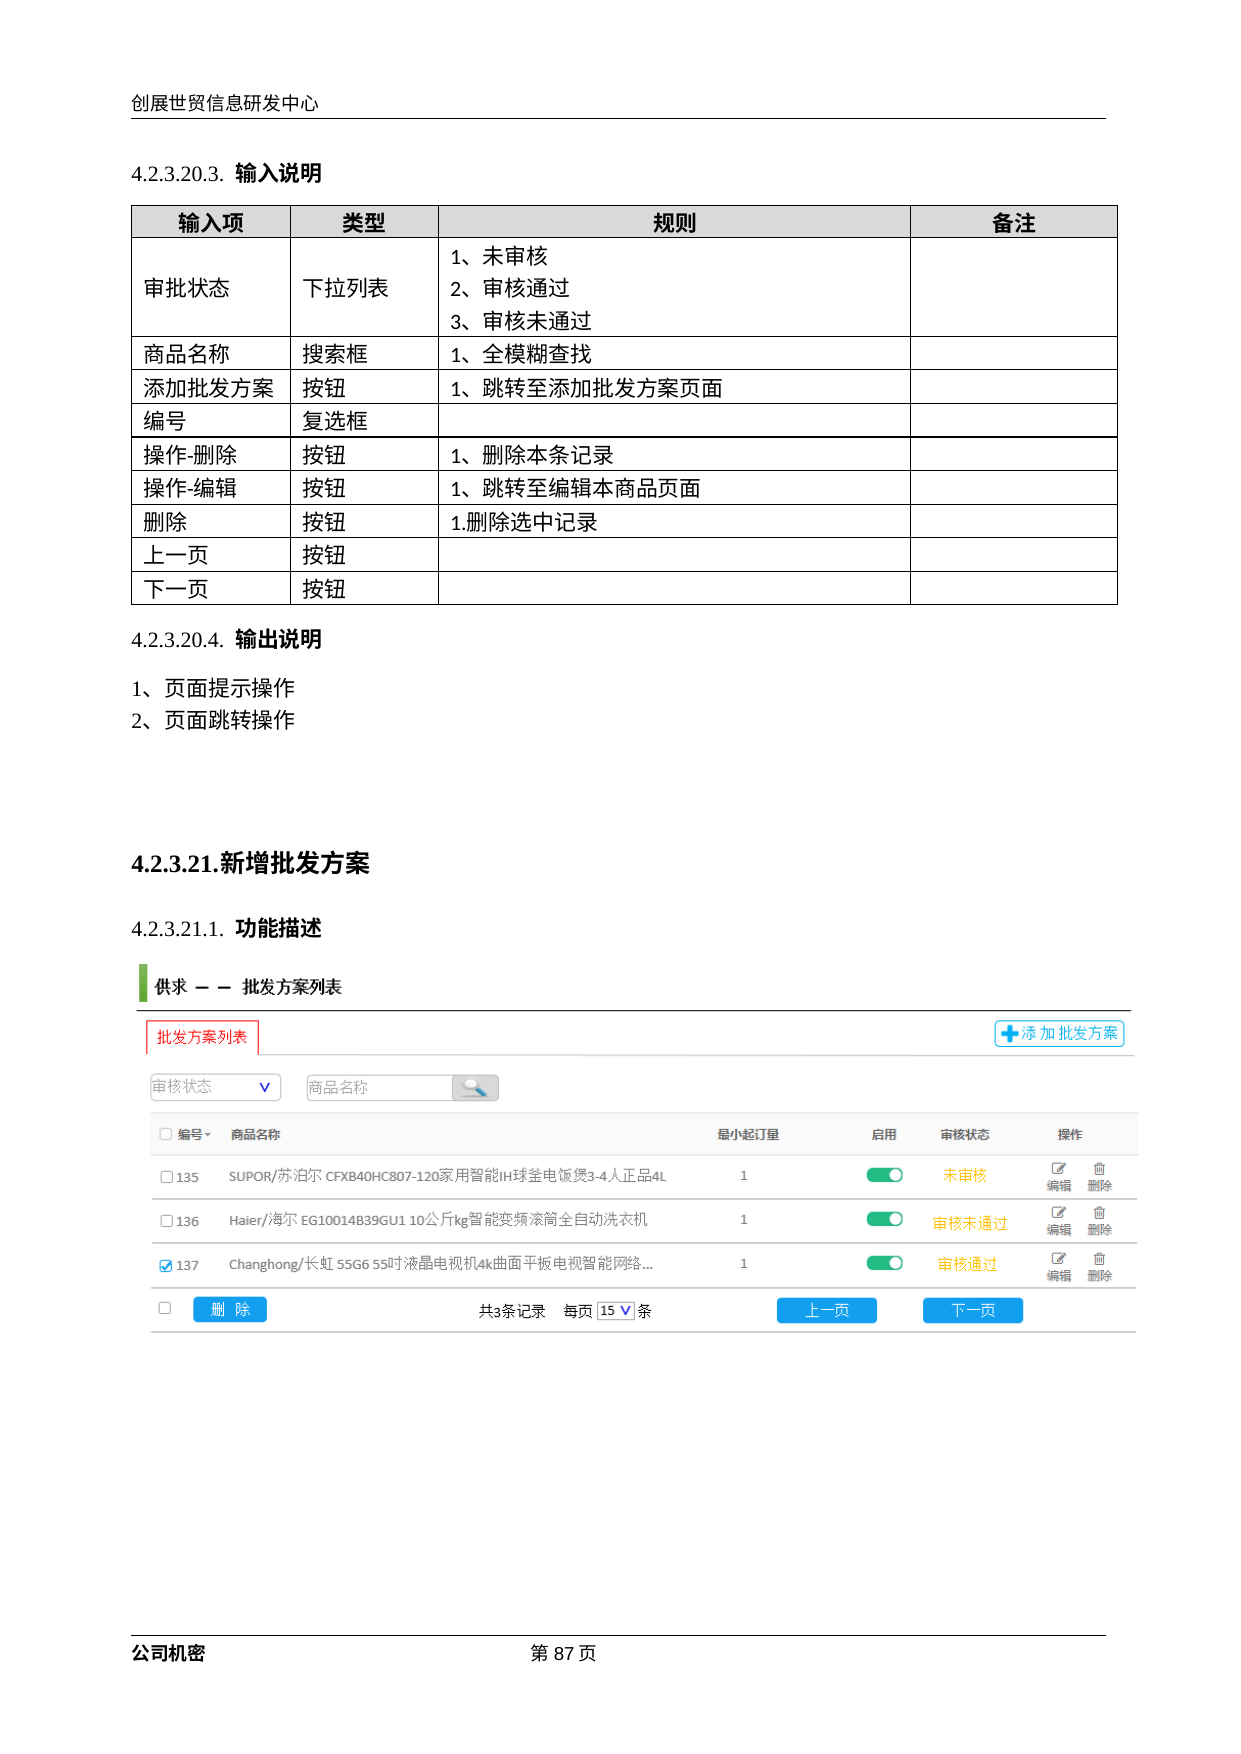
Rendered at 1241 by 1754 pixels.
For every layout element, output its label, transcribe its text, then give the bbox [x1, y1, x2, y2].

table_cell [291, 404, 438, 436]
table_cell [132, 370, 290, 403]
text 1、页面提示操作 [131, 670, 1106, 703]
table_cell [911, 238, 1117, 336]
subtitle 新增批发方案 [131, 829, 1106, 894]
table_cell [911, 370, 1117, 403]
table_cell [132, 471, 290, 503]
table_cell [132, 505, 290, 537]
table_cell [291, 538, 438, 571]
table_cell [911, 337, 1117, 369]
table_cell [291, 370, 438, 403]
subtitle 输入说明 [131, 156, 1106, 188]
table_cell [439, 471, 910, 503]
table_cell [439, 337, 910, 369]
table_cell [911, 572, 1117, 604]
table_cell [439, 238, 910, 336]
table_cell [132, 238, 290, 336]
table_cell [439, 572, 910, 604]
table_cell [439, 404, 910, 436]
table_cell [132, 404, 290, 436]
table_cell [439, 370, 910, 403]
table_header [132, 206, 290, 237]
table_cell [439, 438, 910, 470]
text 2、页面跳转操作 [131, 703, 1106, 735]
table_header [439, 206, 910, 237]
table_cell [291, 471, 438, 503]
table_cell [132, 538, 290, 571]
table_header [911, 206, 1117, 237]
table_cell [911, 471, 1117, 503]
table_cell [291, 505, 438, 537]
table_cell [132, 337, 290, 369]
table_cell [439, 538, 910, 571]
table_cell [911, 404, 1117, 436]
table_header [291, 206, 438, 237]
picture [131, 972, 1151, 1368]
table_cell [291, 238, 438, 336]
subtitle 功能描述 [131, 923, 1106, 956]
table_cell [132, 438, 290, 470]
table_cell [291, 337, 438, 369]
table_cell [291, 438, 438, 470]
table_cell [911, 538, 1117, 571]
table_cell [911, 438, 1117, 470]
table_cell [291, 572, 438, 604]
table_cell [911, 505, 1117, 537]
subtitle 输出说明 [131, 621, 1106, 654]
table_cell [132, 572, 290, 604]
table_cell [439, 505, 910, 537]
